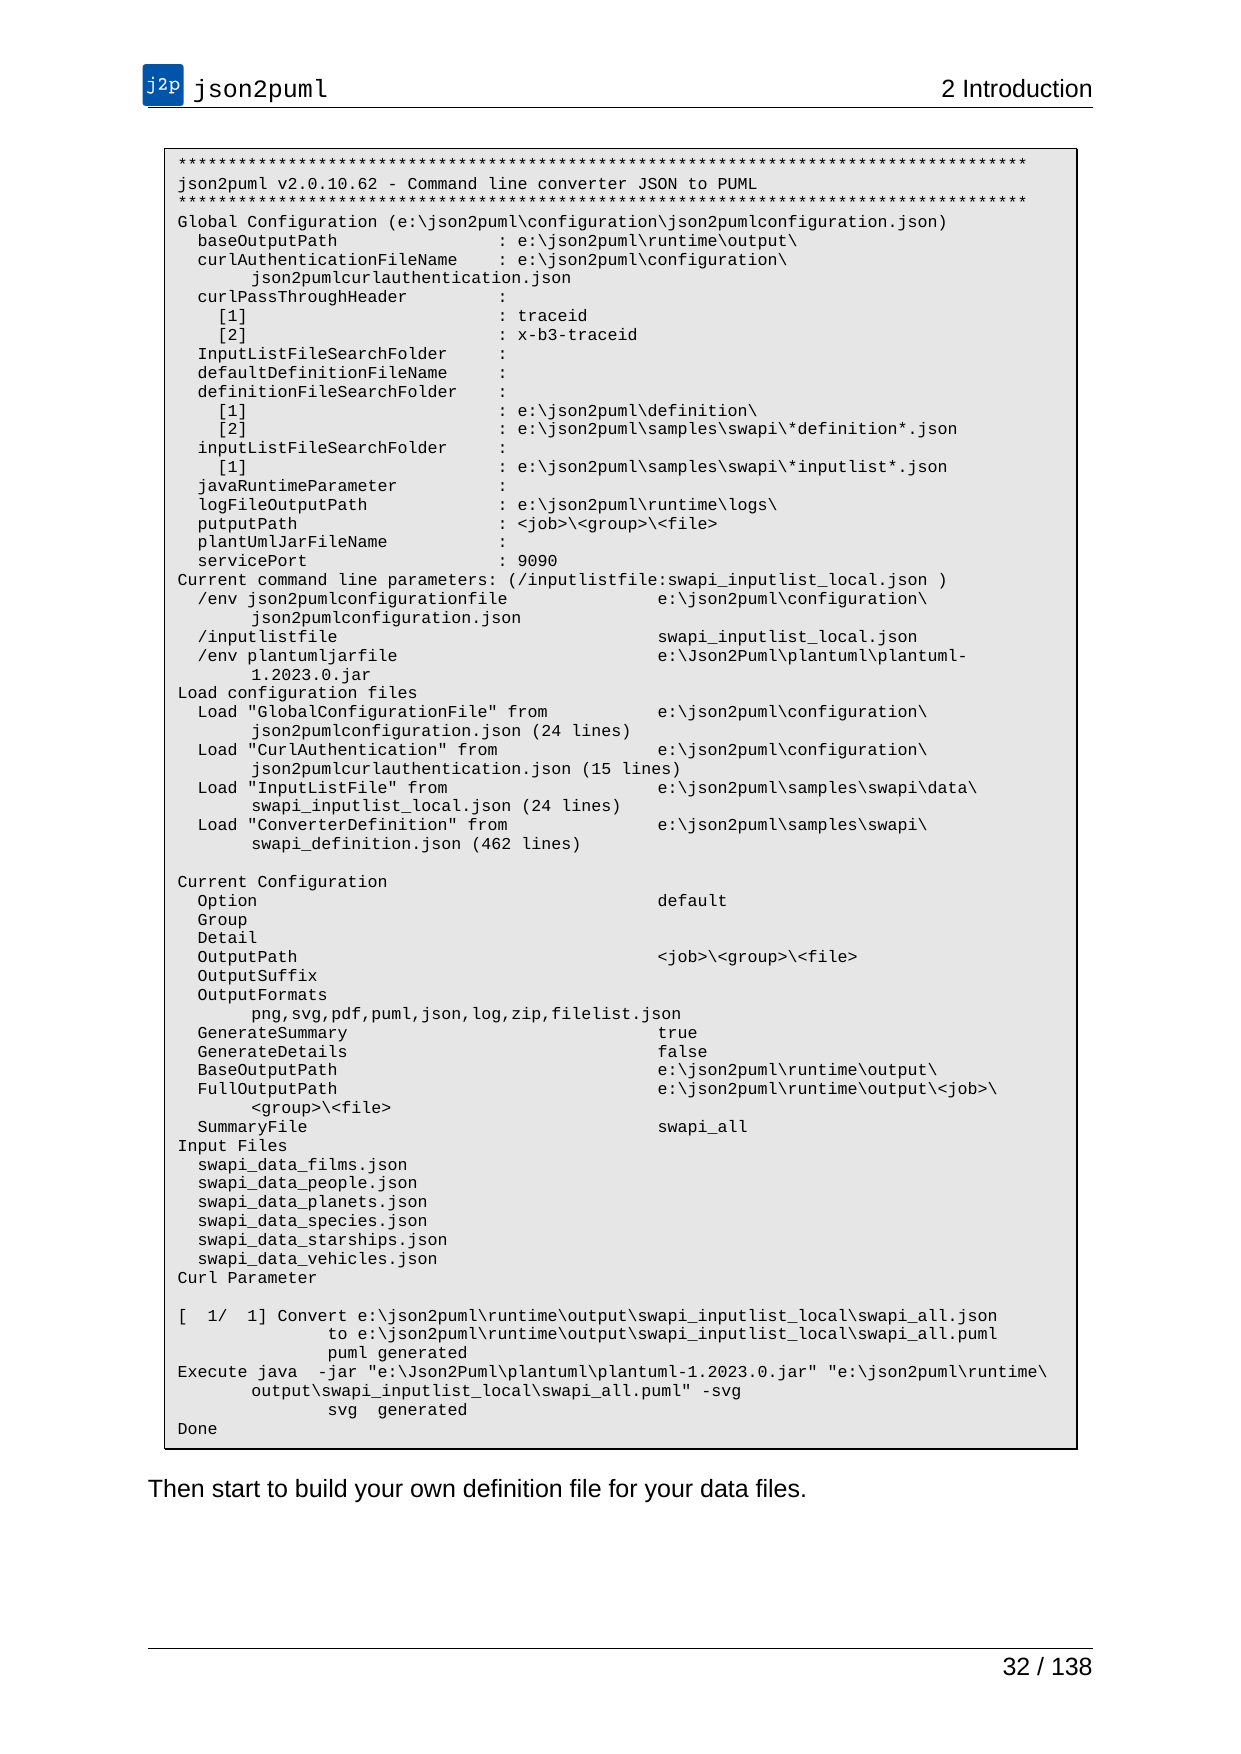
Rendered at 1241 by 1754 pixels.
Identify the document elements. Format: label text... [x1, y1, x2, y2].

text swapi_data_species.json [165, 1203, 1076, 1222]
text svg generated [165, 1392, 1076, 1411]
text [1] : traceid [165, 298, 1076, 317]
text swapi_data_vehicles.json [165, 1241, 1076, 1260]
text Detail [165, 921, 1076, 939]
text Current Configuration [165, 864, 1076, 883]
text inputListFileSearchFolder : [165, 430, 1076, 449]
text GenerateDetails false [165, 1034, 1076, 1053]
text /env json2pumlconfigurationfile e:\json2puml\configuration\json2pumlconfiguration.json [165, 581, 1076, 619]
text ************************************************************************************* [165, 185, 1076, 204]
text definitionFileSearchFolder : [165, 374, 1076, 393]
text Curl Parameter [165, 1260, 1076, 1279]
text [1] : e:\json2puml\samples\swapi\*inputlist*.json [165, 449, 1076, 468]
text [ 1/ 1] Convert e:\json2puml\runtime\output\swapi_inputlist_local\swapi_all.json [165, 1298, 1076, 1317]
text Input Files [165, 1128, 1076, 1147]
text swapi_data_planets.json [165, 1184, 1076, 1203]
text javaRuntimeParameter : [165, 468, 1076, 487]
text Group [165, 902, 1076, 921]
text defaultDefinitionFileName : [165, 355, 1076, 374]
text to e:\json2puml\runtime\output\swapi_inputlist_local\swapi_all.puml [165, 1317, 1076, 1335]
text GenerateSummary true [165, 1015, 1076, 1034]
text OutputSuffix [165, 958, 1076, 977]
text baseOutputPath : e:\json2puml\runtime\output\ [165, 223, 1076, 242]
picture [142, 64, 184, 106]
text Load "InputListFile" from e:\json2puml\samples\swapi\data\swapi_inputlist_local.json (24 lines) [165, 770, 1076, 807]
text FullOutputPath e:\json2puml\runtime\output\<job>\<group>\<file> [165, 1071, 1076, 1109]
text OutputPath <job>\<group>\<file> [165, 939, 1076, 958]
text swapi_data_films.json [165, 1147, 1076, 1166]
text [2] : x-b3-traceid [165, 317, 1076, 336]
text Execute java -jar "e:\Json2Puml\plantuml\plantuml-1.2023.0.jar" "e:\json2puml\runtime\output\swapi_inputlist_local\swapi_all.puml" -svg [165, 1354, 1076, 1392]
text ************************************************************************************* [165, 149, 1076, 166]
text putputPath : <job>\<group>\<file> [165, 506, 1076, 525]
text swapi_data_starships.json [165, 1222, 1076, 1241]
text Load "CurlAuthentication" from e:\json2puml\configuration\json2pumlcurlauthentication.json (15 lines) [165, 732, 1076, 770]
text /inputlistfile swapi_inputlist_local.json [165, 619, 1076, 638]
text SummaryFile swapi_all [165, 1109, 1076, 1128]
text swapi_data_people.json [165, 1166, 1076, 1184]
text [2] : e:\json2puml\samples\swapi\*definition*.json [165, 412, 1076, 430]
text Current command line parameters: (/inputlistfile:swapi_inputlist_local.json ) [165, 562, 1076, 581]
text [1] : e:\json2puml\definition\ [165, 393, 1076, 412]
text Load "ConverterDefinition" from e:\json2puml\samples\swapi\swapi_definition.json (462 lines) [165, 807, 1076, 845]
text Global Configuration (e:\json2puml\configuration\json2pumlconfiguration.json) [165, 204, 1076, 223]
text Then start to build your own definition file for your data files. [148, 1474, 1093, 1503]
text /env plantumljarfile e:\Json2Puml\plantuml\plantuml-1.2023.0.jar [165, 638, 1076, 676]
text Load configuration files [165, 676, 1076, 694]
text InputListFileSearchFolder : [165, 336, 1076, 355]
text OutputFormats png,svg,pdf,puml,json,log,zip,filelist.json [165, 977, 1076, 1015]
text servicePort : 9090 [165, 543, 1076, 562]
text curlAuthenticationFileName : e:\json2puml\configuration\json2pumlcurlauthentication.json [165, 242, 1076, 279]
text Option default [165, 883, 1076, 902]
text curlPassThroughHeader : [165, 279, 1076, 298]
text Done [165, 1411, 1076, 1448]
text json2puml v2.0.10.62 - Command line converter JSON to PUML [165, 166, 1076, 185]
text logFileOutputPath : e:\json2puml\runtime\logs\ [165, 487, 1076, 506]
text BaseOutputPath e:\json2puml\runtime\output\ [165, 1053, 1076, 1071]
text puml generated [165, 1335, 1076, 1354]
text plantUmlJarFileName : [165, 525, 1076, 543]
text Load "GlobalConfigurationFile" from e:\json2puml\configuration\json2pumlconfiguration.json (24 lines) [165, 694, 1076, 732]
